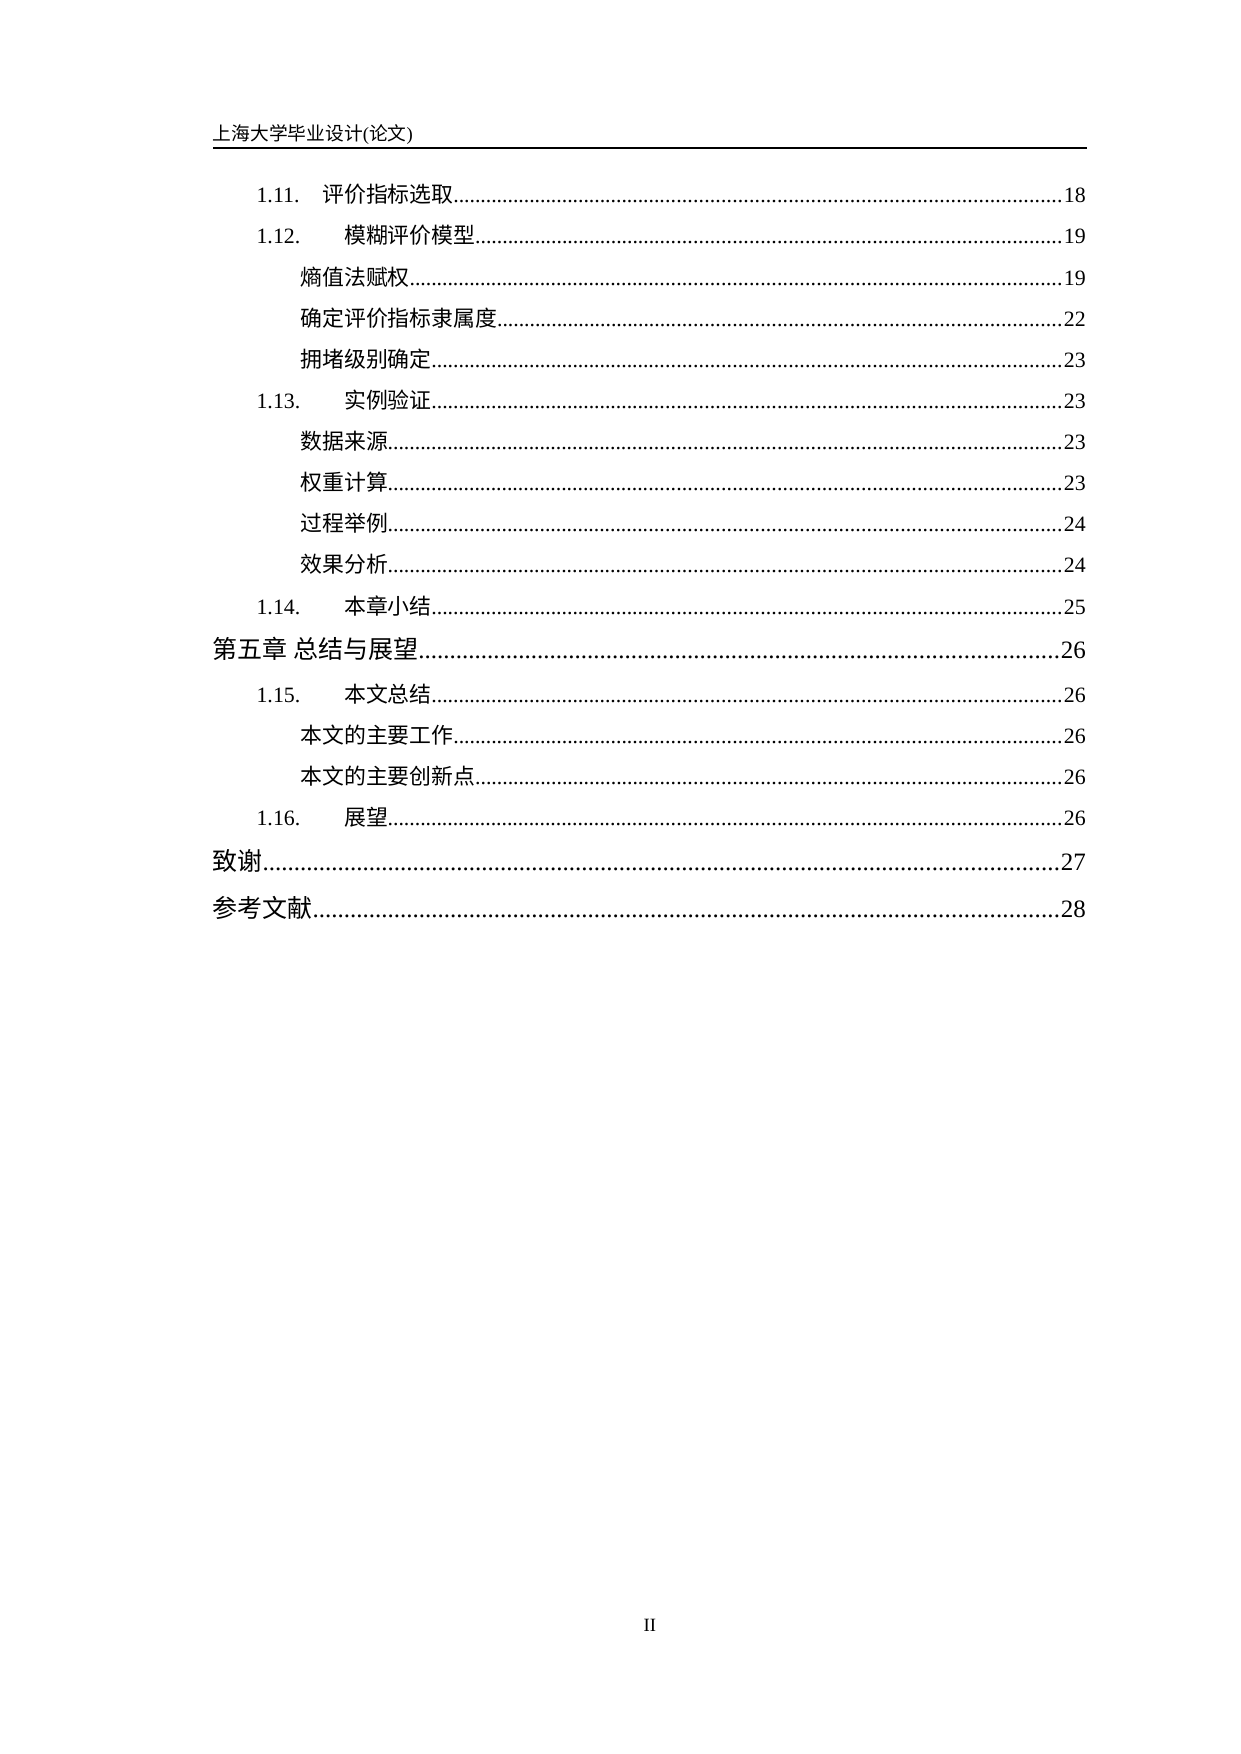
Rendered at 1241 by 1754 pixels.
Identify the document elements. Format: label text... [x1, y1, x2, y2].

text 1.16. 展望 26 [256, 800, 1087, 832]
text 过程举例 24 [300, 506, 1087, 538]
text 第五章 总结与展望 26 [213, 630, 1087, 666]
text 致谢 27 [213, 841, 1087, 878]
text 本文的主要工作 26 [300, 718, 1087, 750]
text 1.13. 实例验证 23 [256, 383, 1087, 414]
text 本文的主要创新点 26 [300, 759, 1087, 791]
text 1.11. 评价指标选取 18 [256, 177, 1087, 209]
text 效果分析 24 [300, 547, 1087, 579]
text 确定评价指标隶属度 22 [300, 301, 1087, 332]
text 参考文献 28 [213, 888, 1087, 925]
text 1.15. 本文总结 26 [256, 677, 1087, 708]
text 拥堵级别确定 23 [300, 342, 1087, 373]
text 1.14. 本章小结 25 [256, 589, 1087, 620]
text 数据来源 23 [300, 424, 1087, 456]
text 1.12. 模糊评价模型 19 [256, 218, 1087, 250]
text 熵值法赋权 19 [300, 259, 1087, 291]
text 权重计算 23 [300, 465, 1087, 497]
